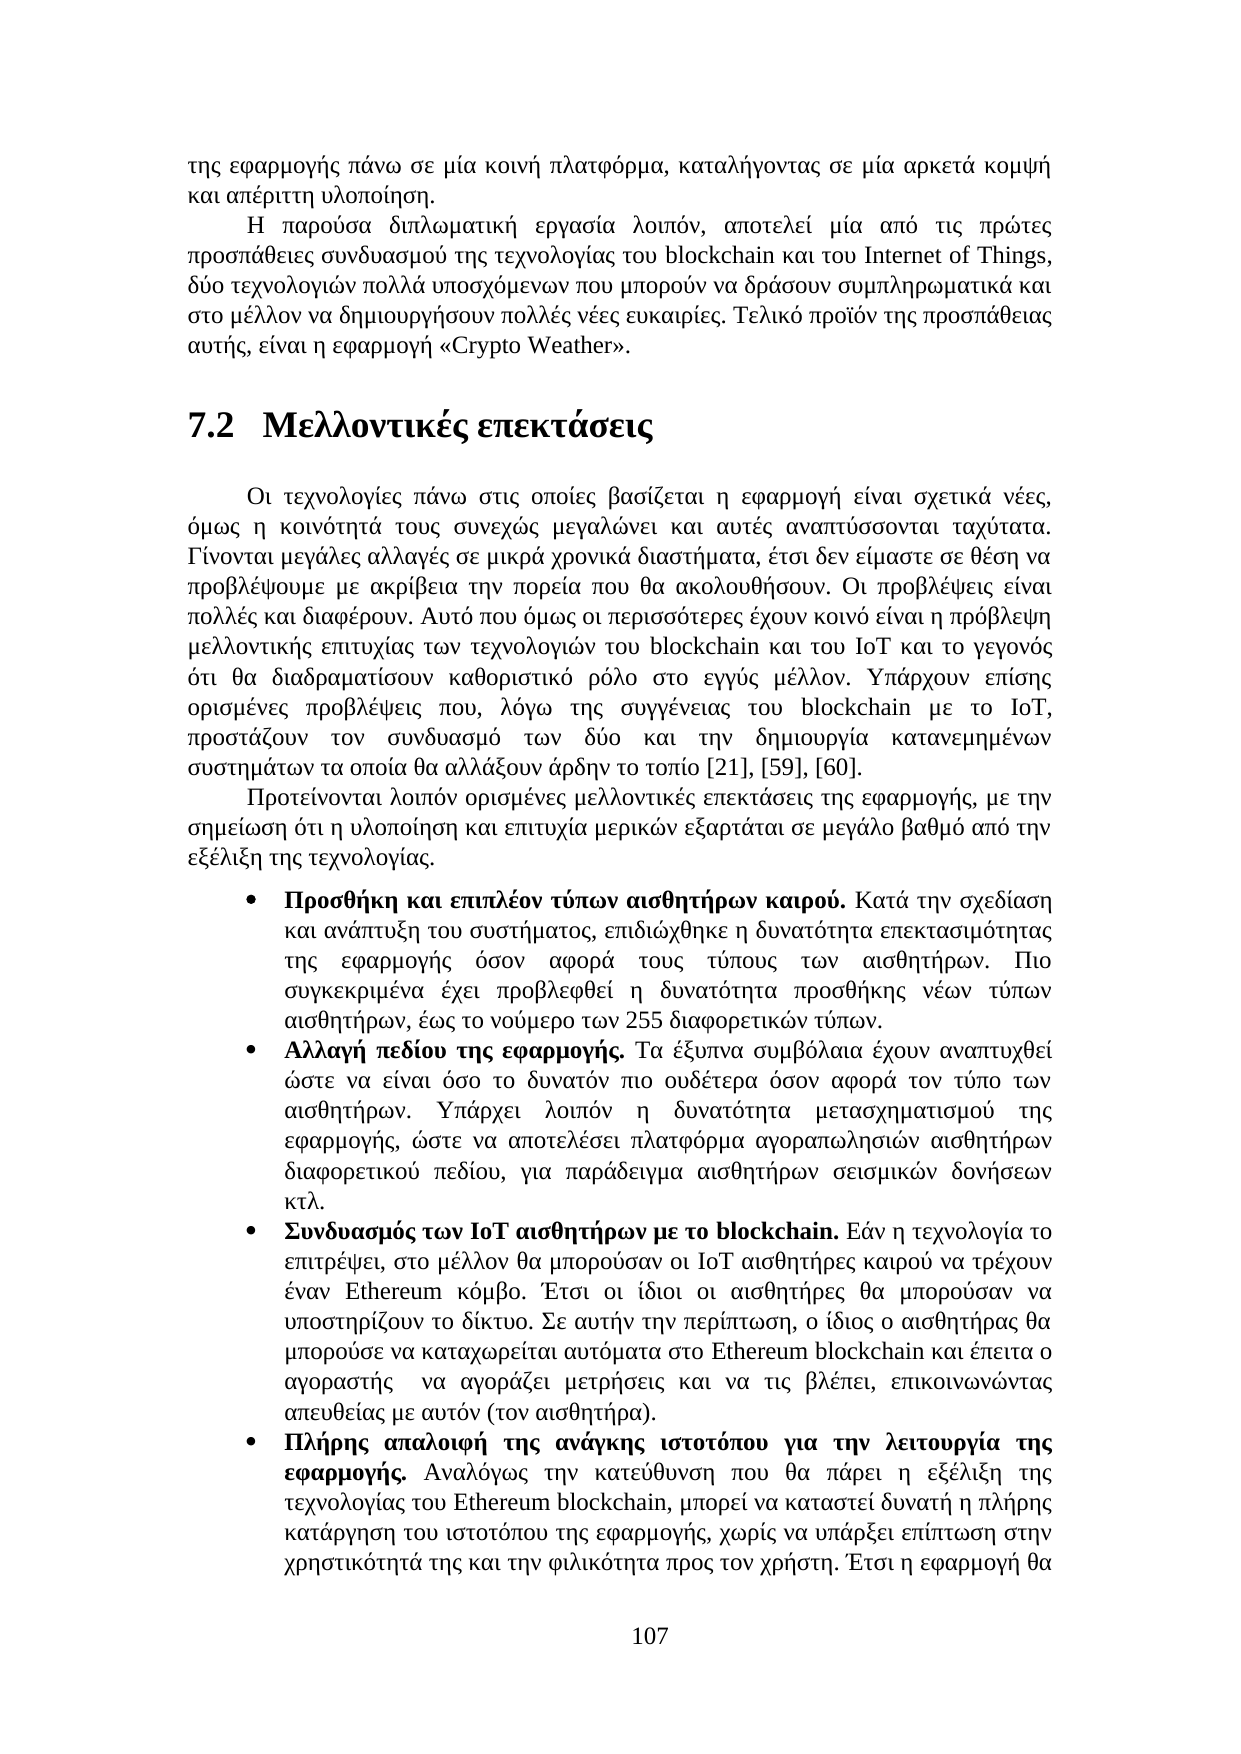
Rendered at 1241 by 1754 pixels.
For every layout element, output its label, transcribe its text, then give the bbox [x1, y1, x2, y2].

text Προτείνονται λοιπόν ορισμένες μελλοντικές επεκτάσεις της εφαρμογής, με την σημείωση ότι η υλοποίηση και επιτυχία μερικών εξαρτάται σε μεγάλο βαθμό από την εξέλιξη της τεχνολογίας. [187, 782, 1053, 871]
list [247, 1427, 1053, 1576]
text Οι τεχνολογίες πάνω στις οποίες βασίζεται η εφαρμογή είναι σχετικά νέες, όμως η κοινότητά τους συνεχώς μεγαλώνει και αυτές αναπτύσσονται ταχύτατα. Γίνονται μεγάλες αλλαγές σε μικρά χρονικά διαστήματα, έτσι δεν είμαστε σε θέση να προβλέψουμε με ακρίβεια την πορεία που θα ακολουθήσουν. Οι προβλέψεις είναι πολλές και διαφέρουν. Αυτό που όμως οι περισσότερες έχουν κοινό είναι η πρόβλεψη μελλοντικής επιτυχίας των τεχνολογιών του blockchain και του IoT και το γεγονός ότι θα διαδραματίσουν καθοριστικό ρόλο στο εγγύς μέλλον. Υπάρχουν επίσης ορισμένες προβλέψεις που, λόγω της συγγένειας του blockchain με το IoT, προστάζουν τον συνδυασμό των δύο και την δημιουργία κατανεμημένων συστημάτων τα οποία θα αλλάξουν άρδην το τοπίο ,, . [187, 481, 1053, 781]
subtitle Μελλοντικές επεκτάσεις [187, 402, 1053, 446]
list Συνδυασμός των IoT αισθητήρων με το blockchain. Εάν η τεχνολογία το επιτρέψει, στο μέλλον θα μπορούσαν οι IoT αισθητήρες καιρού να τρέχουν έναν Ethereum κόμβο. Έτσι οι ίδιοι οι αισθητήρες θα μπορούσαν να υποστηρίζουν το δίκτυο. Σε αυτήν την περίπτωση, ο ίδιος ο αισθητήρας θα μπορούσε να καταχωρείται αυτόματα στο Ethereum blockchain και έπειτα ο αγοραστής να αγοράζει μετρήσεις και να τις βλέπει, επικοινωνώντας απευθείας με αυτόν (τον αισθητήρα). [247, 1216, 1053, 1425]
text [187, 150, 1053, 209]
text Η παρούσα διπλωματική εργασία λοιπόν, αποτελεί μία από τις πρώτες προσπάθειες συνδυασμού της τεχνολογίας του blockchain και του Internet of Things, δύο τεχνολογιών πολλά υποσχόμενων που μπορούν να δράσουν συμπληρωματικά και στο μέλλον να δημιουργήσουν πολλές νέες ευκαιρίες. Τελικό προϊόν της προσπάθειας αυτής, είναι η εφαρμογή «Crypto Weather». [187, 210, 1053, 359]
list Αλλαγή πεδίου της εφαρμογής. Τα έξυπνα συμβόλαια έχουν αναπτυχθεί ώστε να είναι όσο το δυνατόν πιο ουδέτερα όσον αφορά τον τύπο των αισθητήρων. Υπάρχει λοιπόν η δυνατότητα μετασχηματισμού της εφαρμογής, ώστε να αποτελέσει πλατφόρμα αγοραπωλησιών αισθητήρων διαφορετικού πεδίου, για παράδειγμα αισθητήρων σεισμικών δονήσεων κτλ. [247, 1035, 1053, 1214]
list Προσθήκη και επιπλέον τύπων αισθητήρων καιρού. Κατά την σχεδίαση και ανάπτυξη του συστήματος, επιδιώχθηκε η δυνατότητα επεκτασιμότητας της εφαρμογής όσον αφορά τους τύπους των αισθητήρων. Πιο συγκεκριμένα έχει προβλεφθεί η δυνατότητα προσθήκης νέων τύπων αισθητήρων, έως το νούμερο των 255 διαφορετικών τύπων. [247, 885, 1053, 1034]
